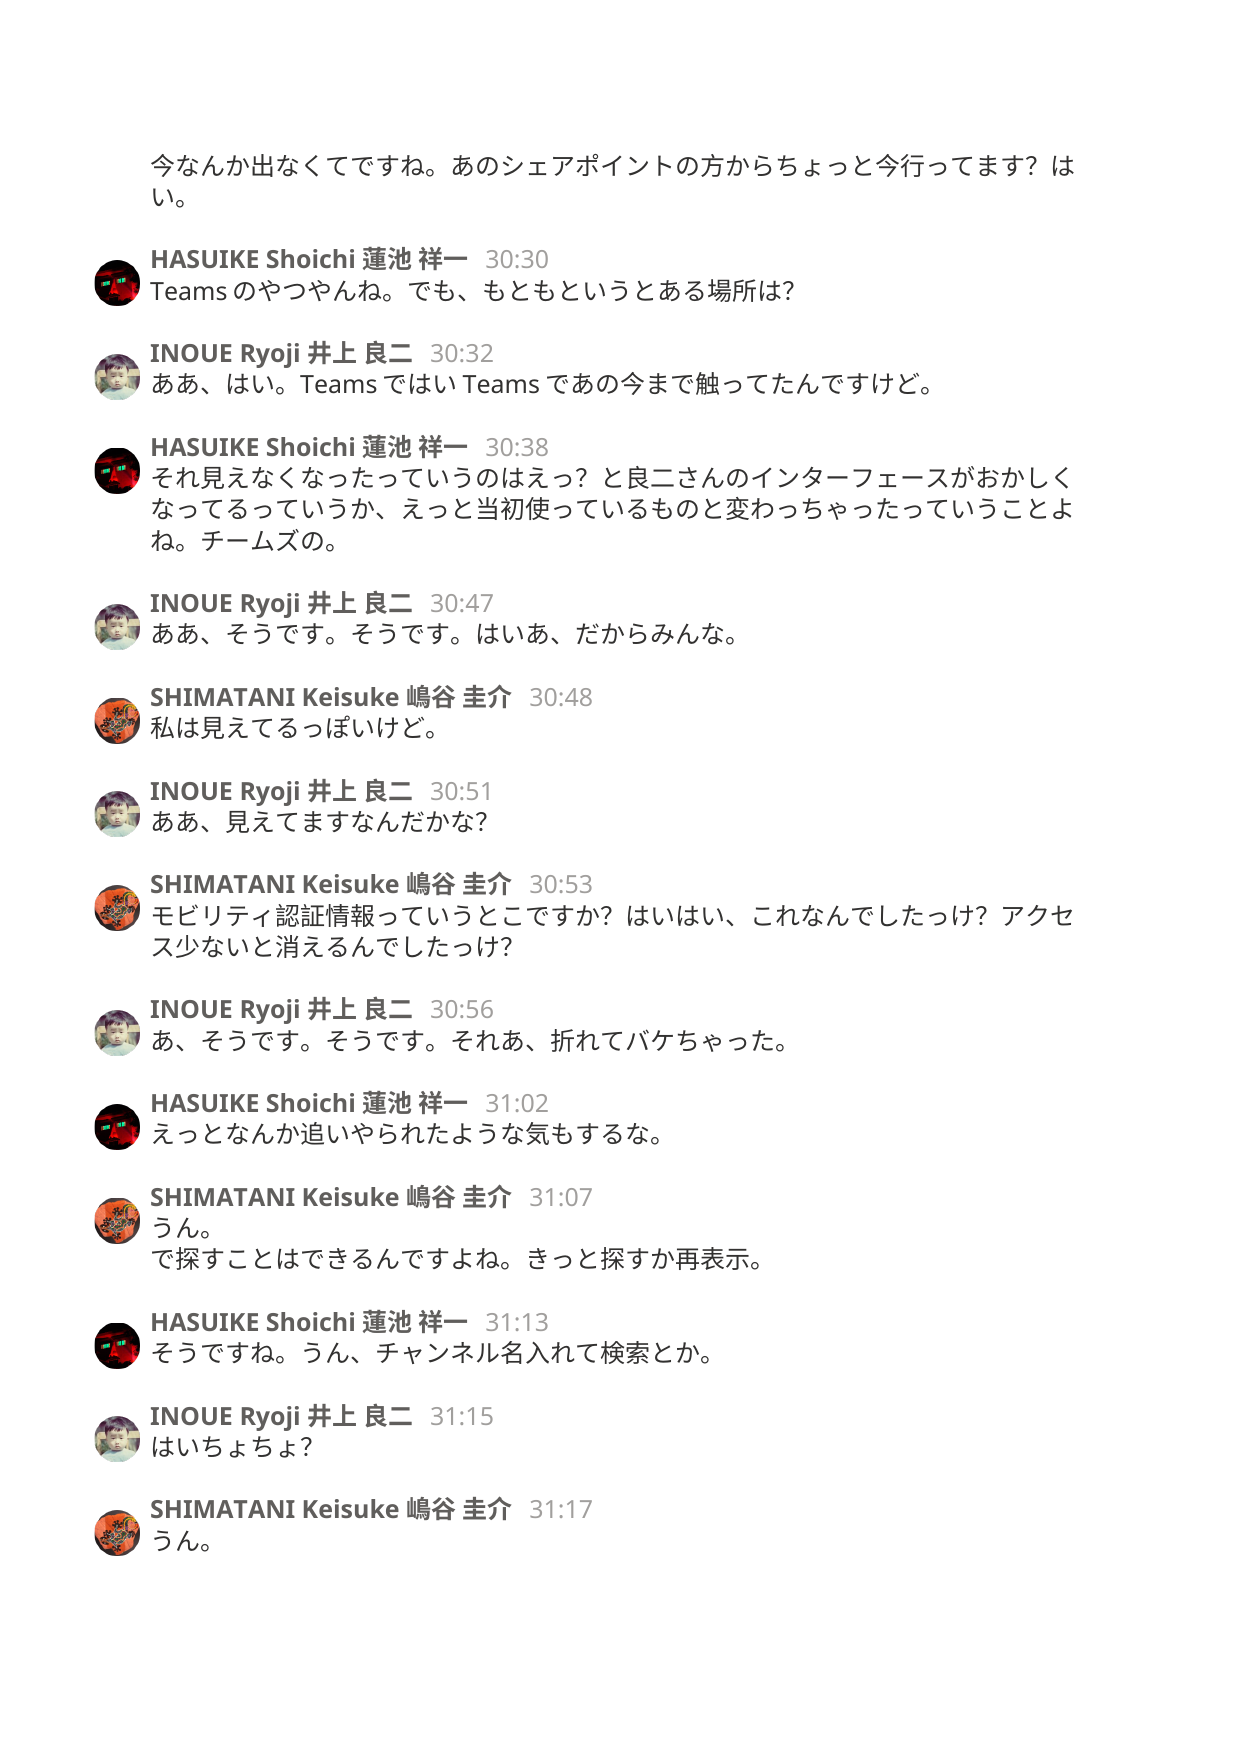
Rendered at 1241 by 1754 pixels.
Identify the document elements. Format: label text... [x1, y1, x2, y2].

text SHIMATANI Keisuke 嶋谷 圭介 31:17 うん。 [150, 1462, 1090, 1556]
picture [94, 260, 140, 306]
text SHIMATANI Keisuke 嶋谷 圭介 30:48 私は見えてるっぽいけど。 [150, 650, 1090, 744]
picture [94, 1323, 140, 1369]
text INOUE Ryoji 井上 良二 30:51 ああ、見えてますなんだかな？ [150, 744, 1090, 837]
picture [94, 1104, 140, 1150]
picture [94, 354, 140, 400]
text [150, 150, 1090, 212]
picture [94, 448, 140, 494]
picture [94, 604, 140, 650]
text HASUIKE Shoichi 蓮池 祥一 31:13 そうですね。うん、チャンネル名入れて検索とか。 [150, 1275, 1090, 1369]
text INOUE Ryoji 井上 良二 30:32 ああ、はい。TeamsではいTeamsであの今まで触ってたんですけど。 [150, 306, 1090, 400]
picture [94, 791, 140, 837]
picture [94, 885, 140, 931]
text HASUIKE Shoichi 蓮池 祥一 30:30 Teamsのやつやんね。でも、もともというとある場所は？ [150, 212, 1090, 306]
picture [94, 698, 140, 744]
picture [94, 1010, 140, 1056]
text INOUE Ryoji 井上 良二 31:15 はいちょちょ？ [150, 1369, 1090, 1462]
text HASUIKE Shoichi 蓮池 祥一 31:02 えっとなんか追いやられたような気もするな。 [150, 1056, 1090, 1150]
picture [94, 1416, 140, 1462]
text INOUE Ryoji 井上 良二 30:56 あ、そうです。そうです。それあ、折れてバケちゃった。 [150, 962, 1090, 1056]
text SHIMATANI Keisuke 嶋谷 圭介 30:53 モビリティ認証情報っていうとこですか？はいはい、これなんでしたっけ？アクセス少ないと消えるんでしたっけ？ [150, 837, 1090, 962]
picture [94, 1198, 140, 1244]
text SHIMATANI Keisuke 嶋谷 圭介 31:07 うん。 で探すことはできるんですよね。きっと探すか再表示。 [150, 1150, 1090, 1275]
text INOUE Ryoji 井上 良二 30:47 ああ、そうです。そうです。はいあ、だからみんな。 [150, 556, 1090, 650]
text HASUIKE Shoichi 蓮池 祥一 30:38 それ見えなくなったっていうのはえっ？と良二さんのインターフェースがおかしくなってるっていうか、えっと当初使っているものと変わっちゃったっていうことよね。チームズの。 [150, 400, 1090, 556]
picture [94, 1510, 140, 1556]
